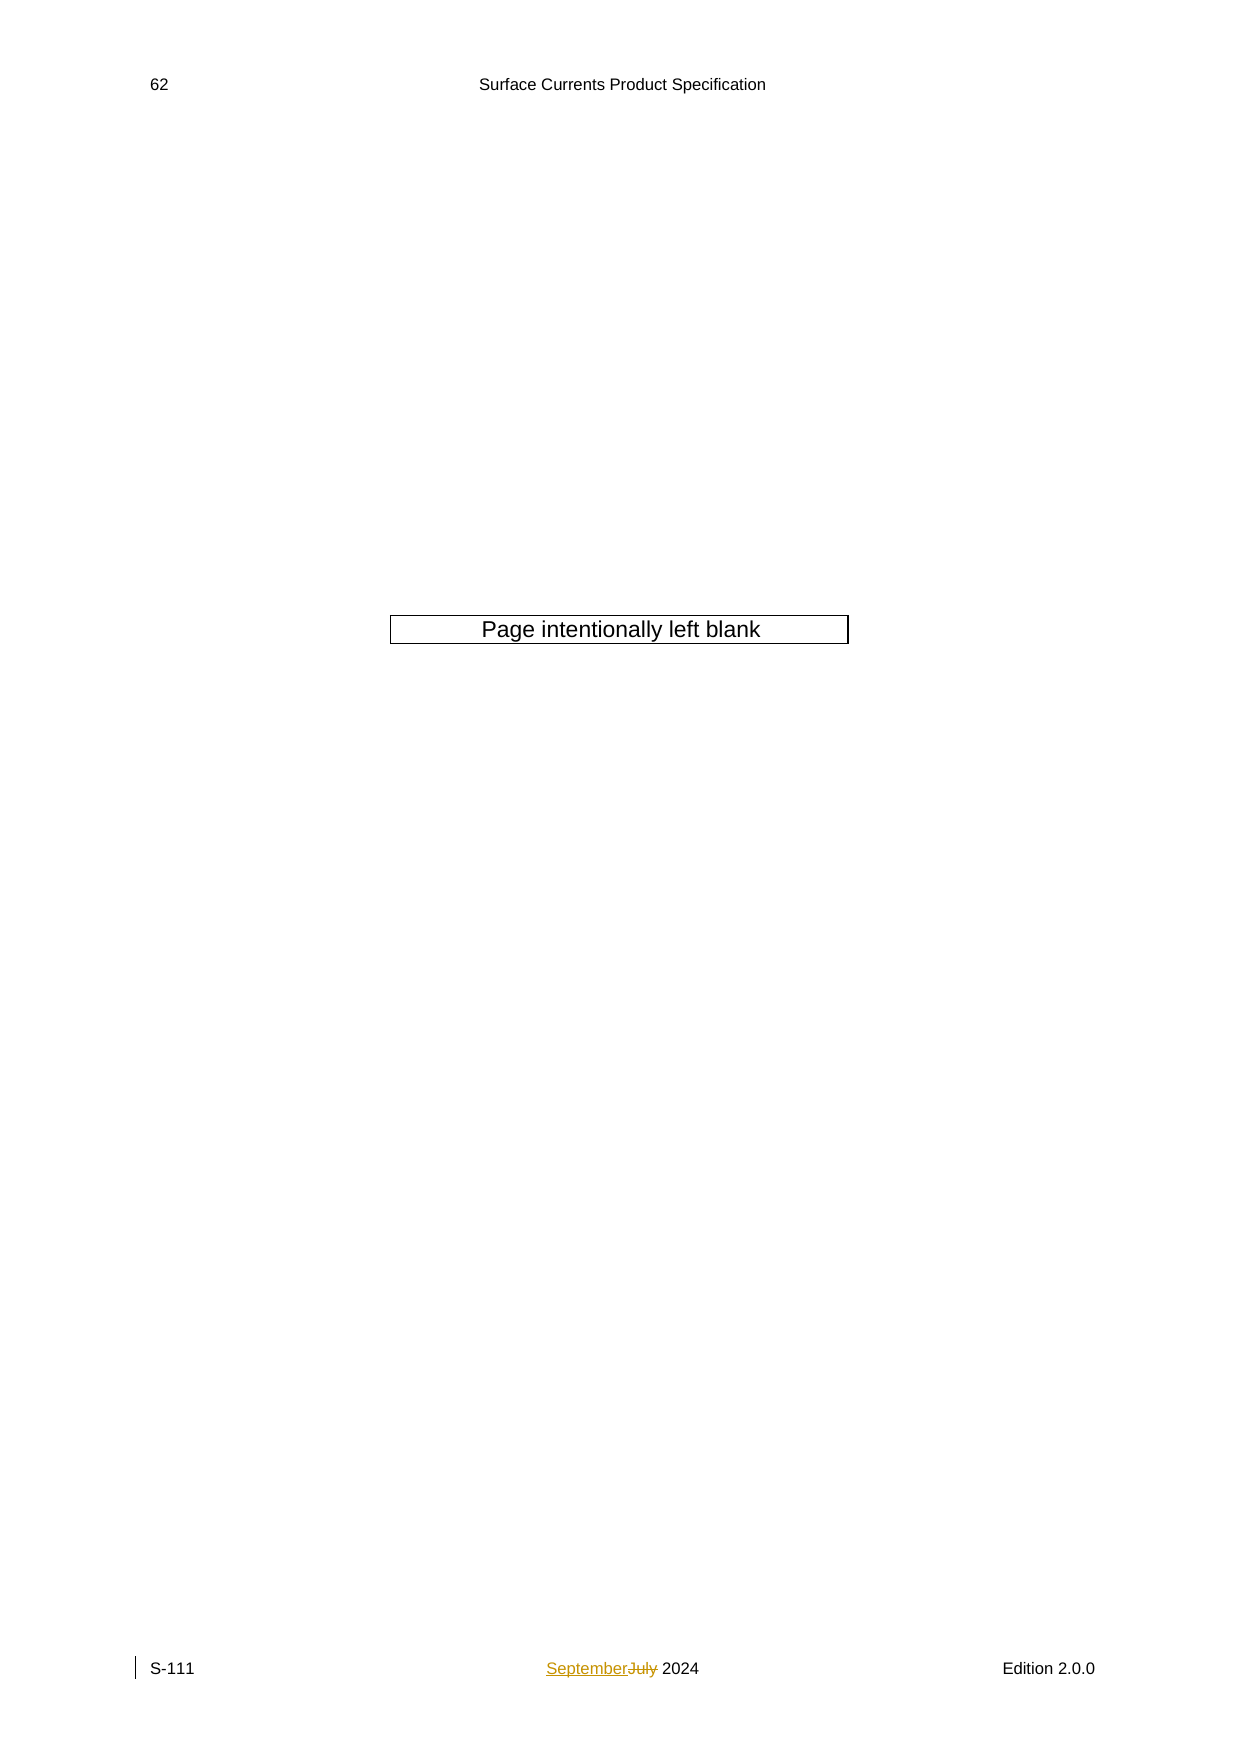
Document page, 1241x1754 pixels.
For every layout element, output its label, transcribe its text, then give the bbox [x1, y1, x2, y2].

text Page intentionally left blank [391, 616, 847, 643]
